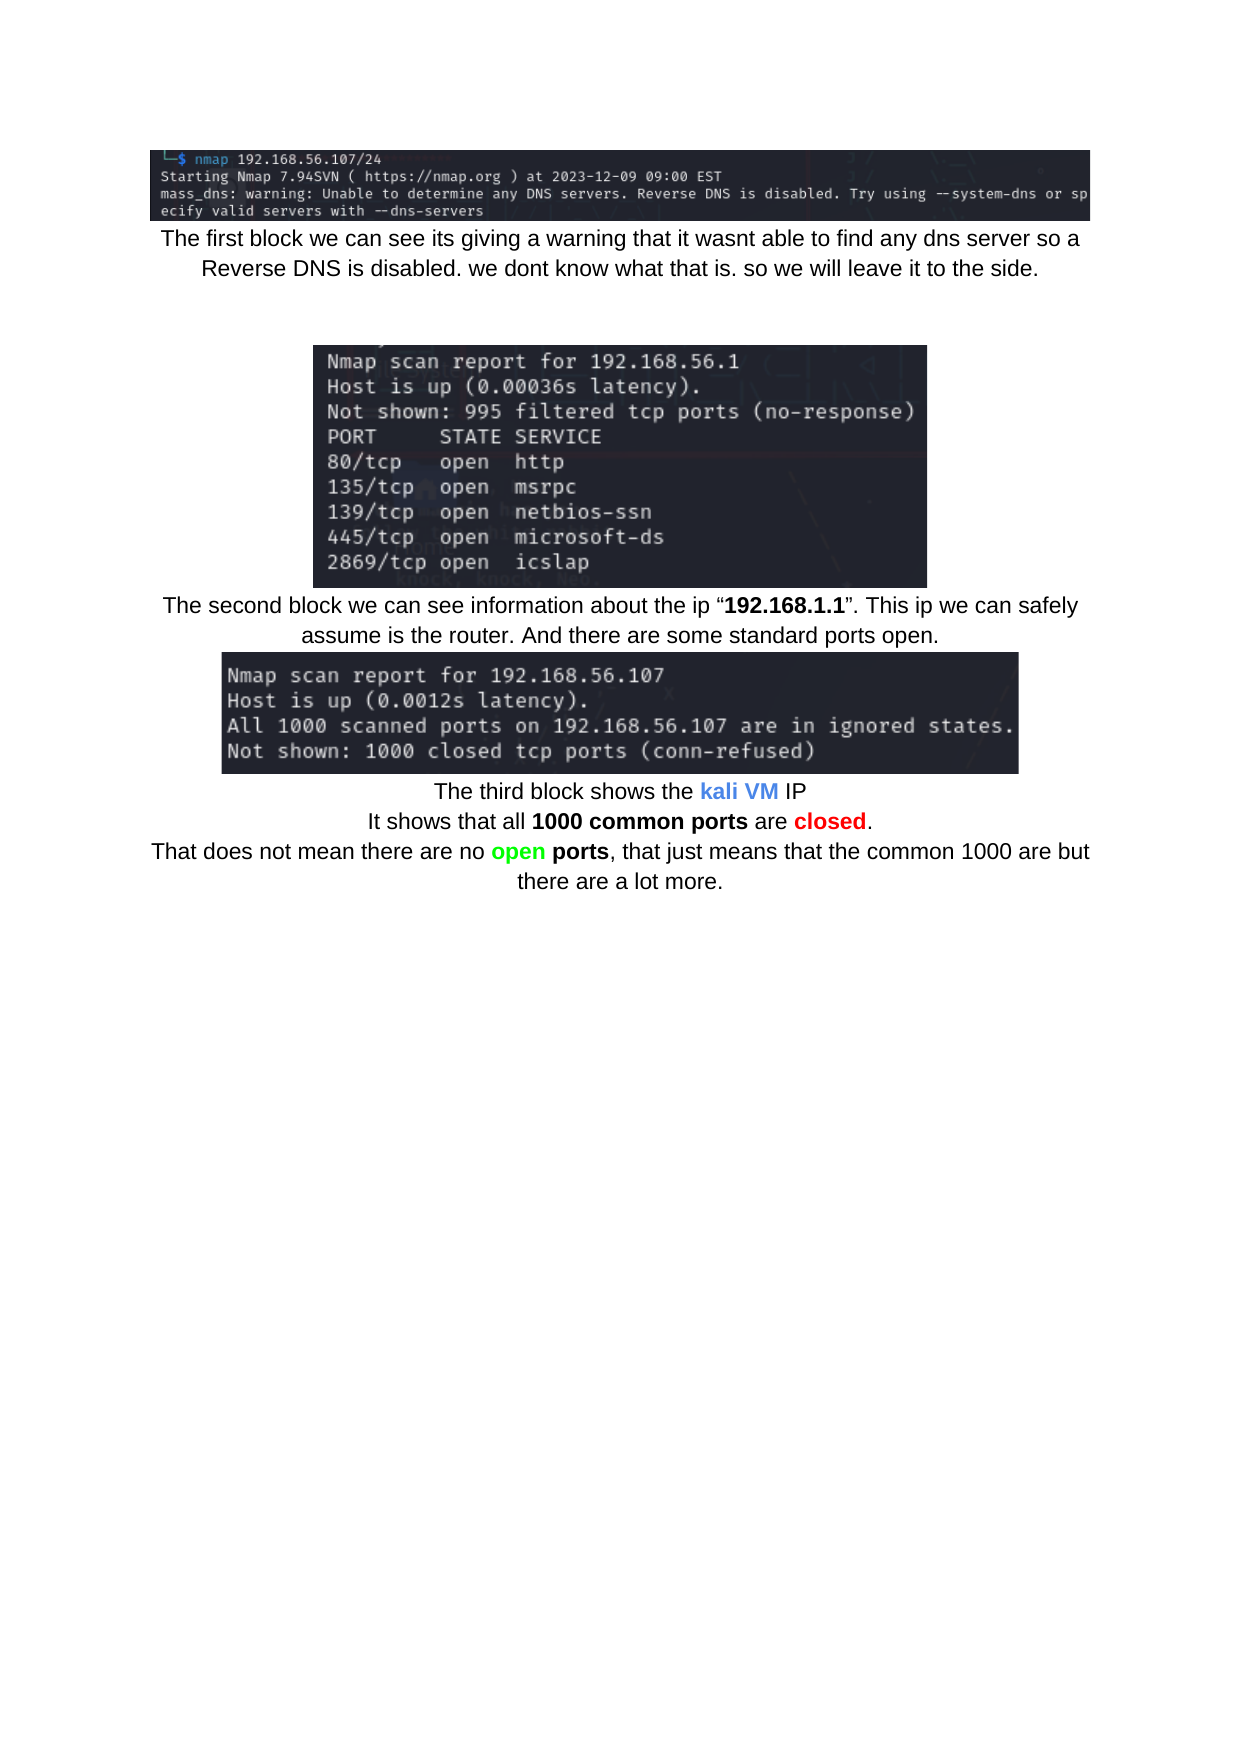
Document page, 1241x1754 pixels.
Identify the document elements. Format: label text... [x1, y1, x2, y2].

picture [221, 652, 1019, 774]
text It shows that all 1000 common ports are closed. [150, 808, 1090, 834]
picture [313, 345, 928, 588]
text That does not mean there are no open ports, that just means that the common 1000 are but there are a lot more. [150, 838, 1090, 895]
text The first block we can see its giving a warning that it wasnt able to find any dns server so a Reverse DNS is disabled. we dont know what that is. so we will leave it to the side. [150, 225, 1090, 281]
picture [150, 150, 1091, 221]
text The second block we can see information about the ip “192.168.1.1”. This ip we can safely assume is the router. And there are some standard ports open. [150, 592, 1090, 648]
text The third block shows the kali VM IP [150, 778, 1090, 804]
